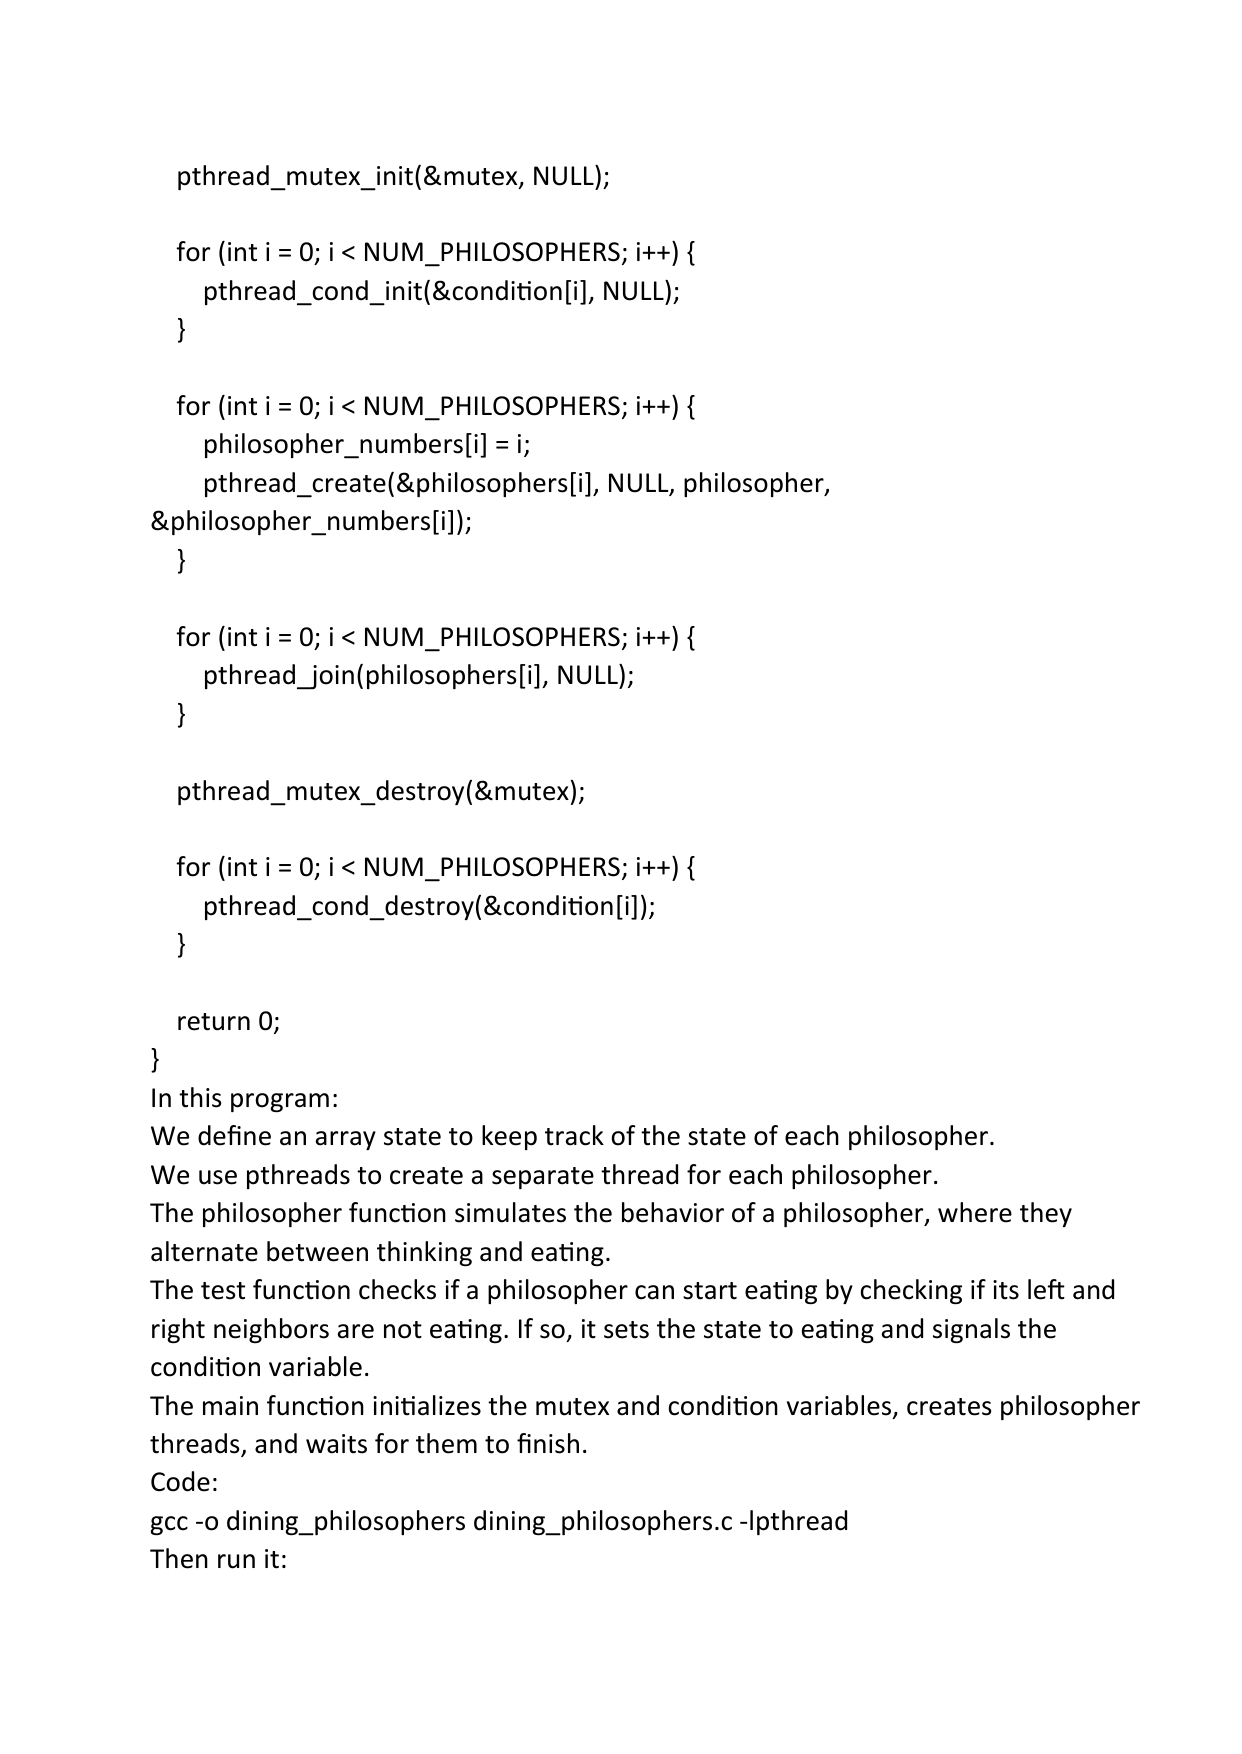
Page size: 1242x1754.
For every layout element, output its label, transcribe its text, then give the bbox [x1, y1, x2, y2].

text In this program: [150, 1079, 1153, 1115]
text Code: [150, 1463, 1153, 1499]
text Then run it: [150, 1540, 1153, 1576]
text pthread_mutex_destroy(&mutex); [150, 772, 1153, 807]
text for (int i = 0; i < NUM_PHILOSOPHERS; i++) { [150, 618, 1153, 653]
text pthread_create(&philosophers[i], NULL, philosopher, &philosopher_numbers[i]); [150, 464, 1153, 538]
text } [150, 925, 1153, 961]
text We define an array state to keep track of the state of each philosopher. [150, 1117, 1153, 1153]
text for (int i = 0; i < NUM_PHILOSOPHERS; i++) { [150, 848, 1153, 884]
text The main function initializes the mutex and condition variables, creates philosopher threads, and waits for them to finish. [150, 1387, 1153, 1461]
text } [150, 695, 1153, 730]
text pthread_mutex_init(&mutex, NULL); [150, 157, 1153, 192]
text } [150, 310, 1153, 346]
text gcc -o dining_philosophers dining_philosophers.c -lpthread [150, 1502, 1153, 1537]
text } [150, 1041, 1153, 1076]
text The philosopher function simulates the behavior of a philosopher, where they alternate between thinking and eating. [150, 1194, 1153, 1268]
text for (int i = 0; i < NUM_PHILOSOPHERS; i++) { [150, 233, 1153, 269]
text The test function checks if a philosopher can start eating by checking if its left and right neighbors are not eating. If so, it sets the state to eating and signals the condition variable. [150, 1271, 1153, 1384]
text philosopher_numbers[i] = i; [150, 426, 1153, 461]
text pthread_cond_destroy(&condition[i]); [150, 887, 1153, 922]
text pthread_join(philosophers[i], NULL); [150, 656, 1153, 692]
text return 0; [150, 1002, 1153, 1038]
text for (int i = 0; i < NUM_PHILOSOPHERS; i++) { [150, 387, 1153, 423]
text } [150, 541, 1153, 577]
text pthread_cond_init(&condition[i], NULL); [150, 272, 1153, 307]
text We use pthreads to create a separate thread for each philosopher. [150, 1156, 1153, 1192]
